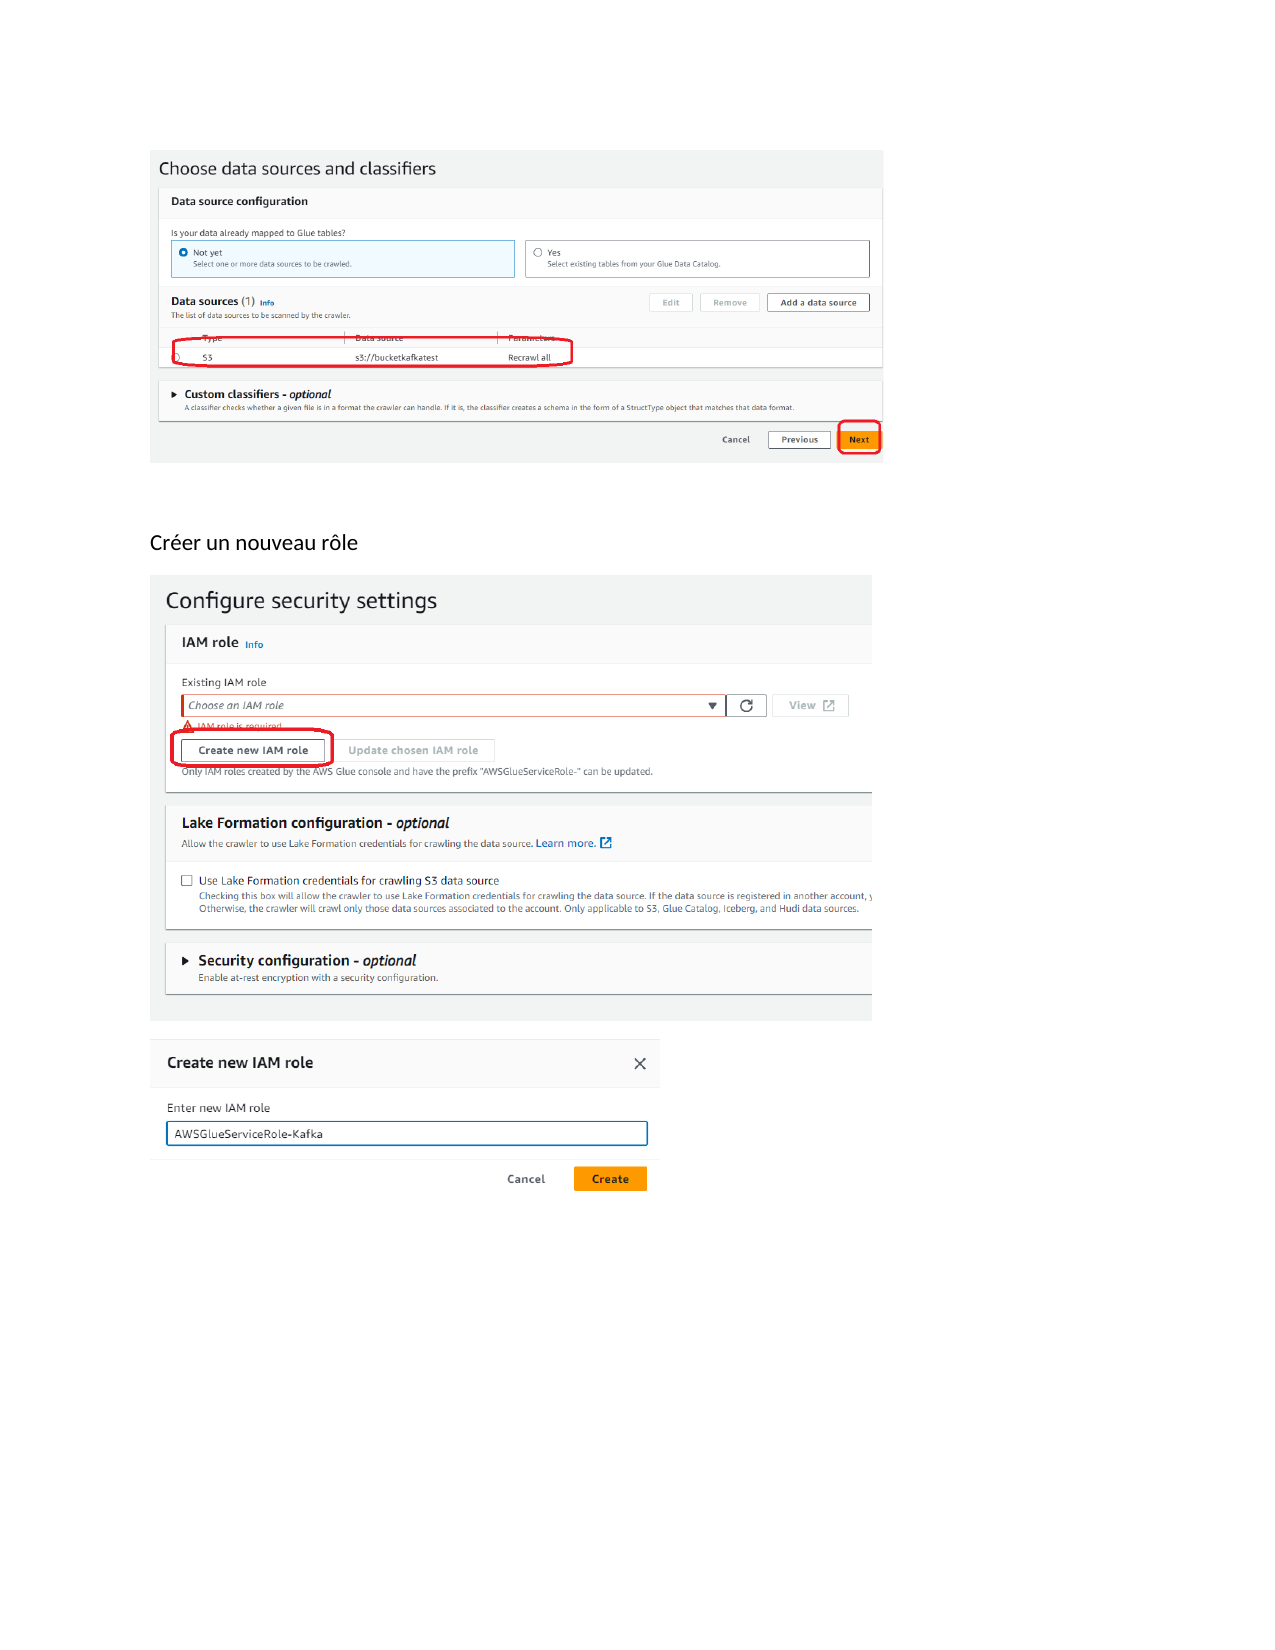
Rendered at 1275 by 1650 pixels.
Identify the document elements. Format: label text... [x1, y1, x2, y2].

text Créer un nouveau rôle [150, 528, 1125, 556]
picture [150, 575, 872, 1021]
picture [150, 1039, 661, 1197]
picture [150, 150, 885, 463]
